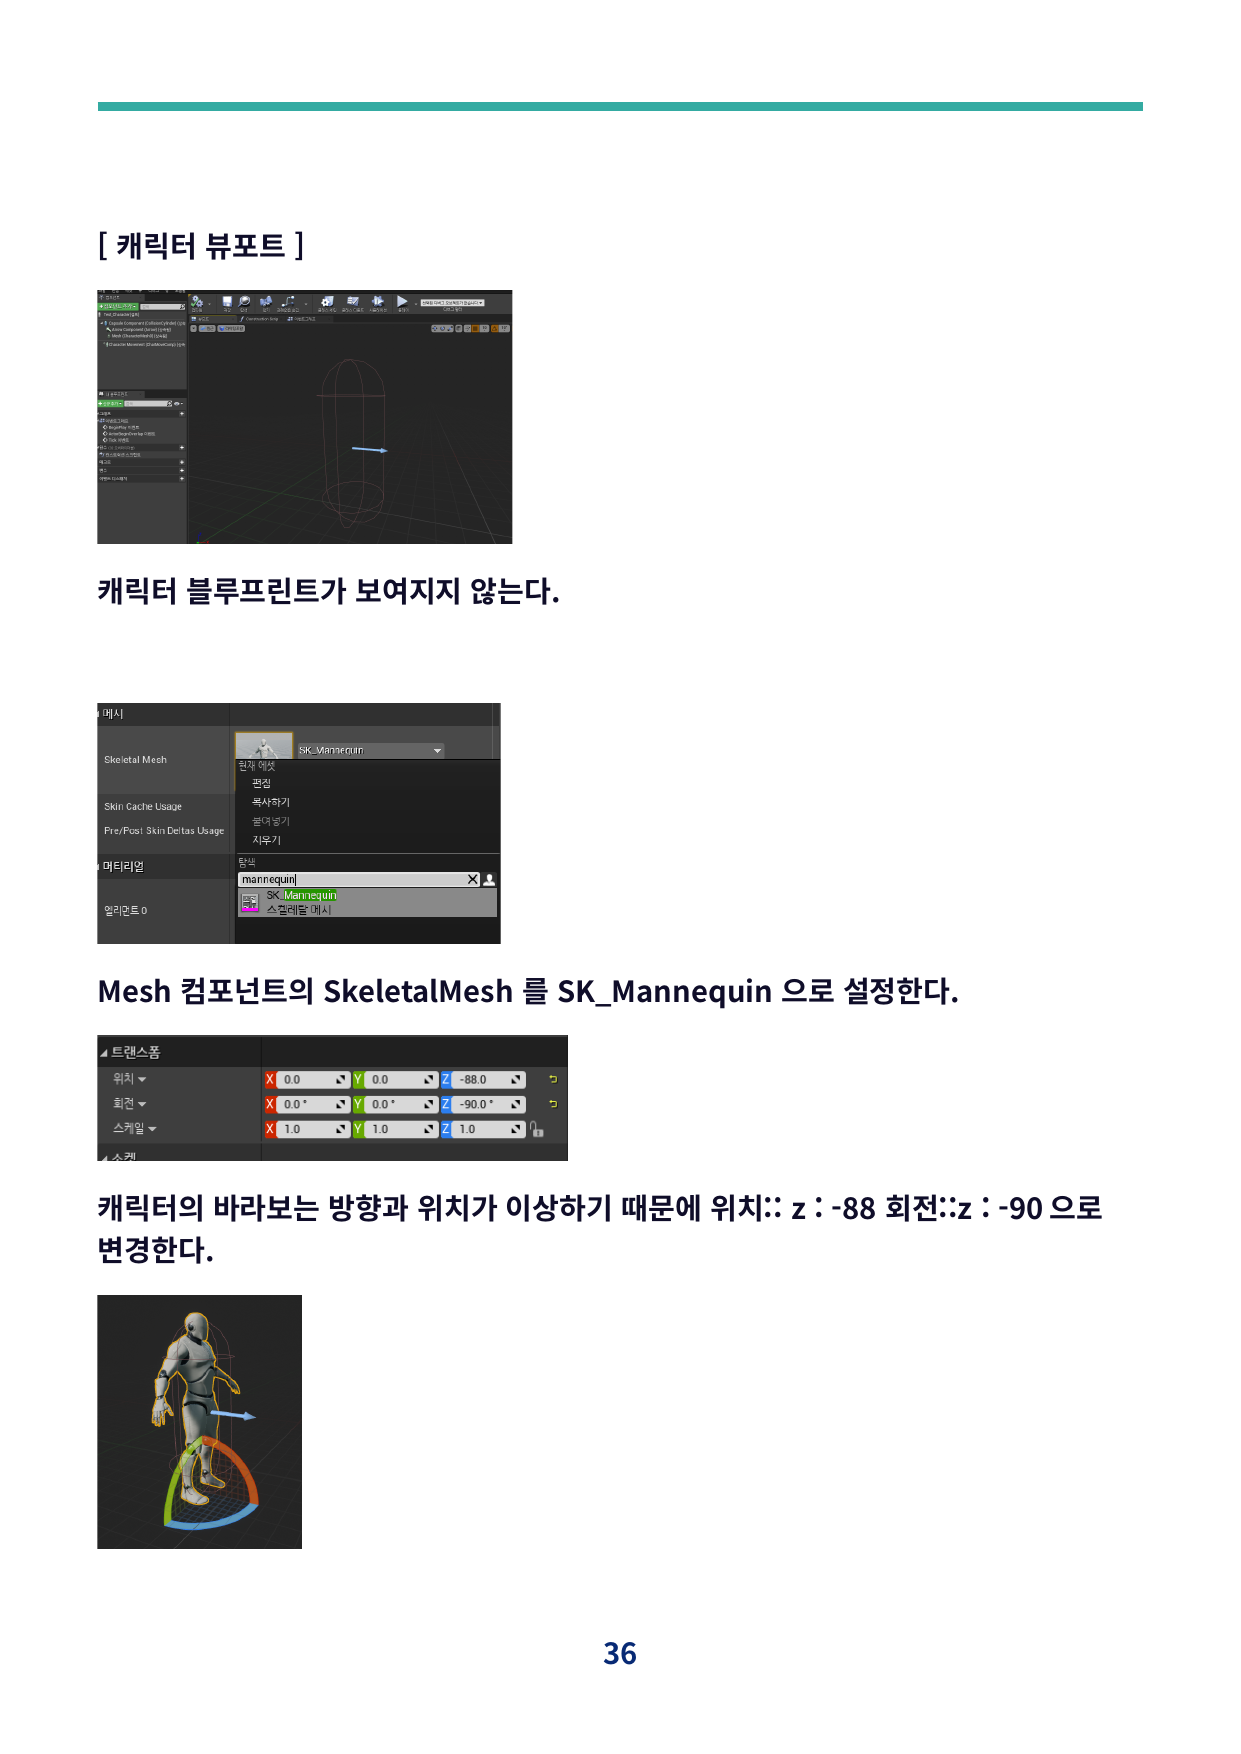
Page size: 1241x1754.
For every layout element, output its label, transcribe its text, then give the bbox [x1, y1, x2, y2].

subtitle 캐릭터 블루프린트가 보여지지 않는다. [97, 568, 1143, 611]
picture [97, 1035, 569, 1161]
picture [97, 290, 513, 544]
picture [97, 1295, 302, 1549]
subtitle Mesh 컴포넌트의 SkeletalMesh 를 SK_Mannequin 으로 설정한다. [97, 968, 1143, 1011]
subtitle 캐릭터의 바라보는 방향과 위치가 이상하기 때문에 위치:: z : -88 회전::z : -90으로 변경한다. [97, 1186, 1143, 1270]
picture [97, 703, 501, 944]
subtitle [ 캐릭터 뷰포트 ] [97, 223, 1143, 266]
